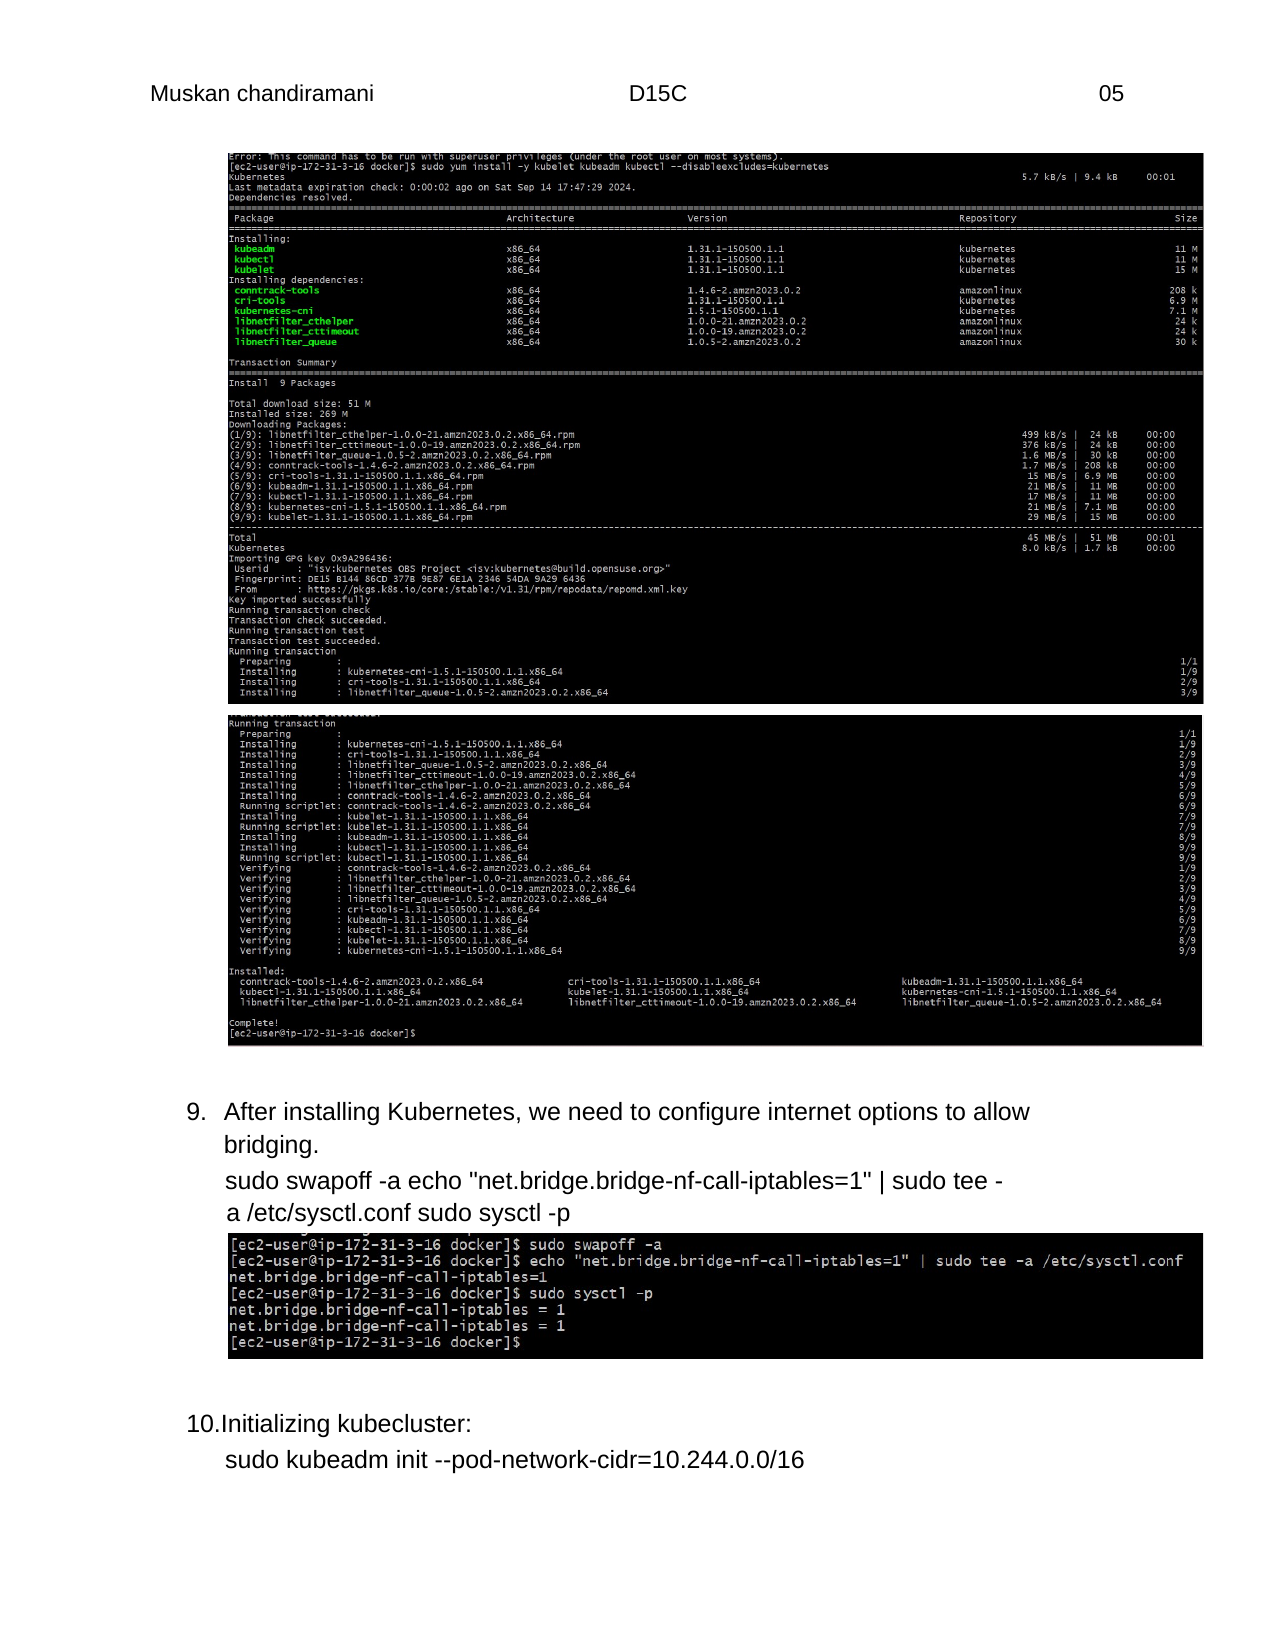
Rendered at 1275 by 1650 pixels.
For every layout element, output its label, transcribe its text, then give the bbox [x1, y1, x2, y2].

text sudo kubeadm init --pod-network-cidr=10.244.0.0/16 [225, 1445, 1124, 1474]
text 10.Initializing kubecluster: [186, 1409, 1124, 1438]
text sudo swapoff -a echo "net.bridge.bridge-nf-call-iptables=1" | sudo tee -a /etc/sysctl.conf sudo sysctl -p [225, 1166, 1006, 1227]
list After installing Kubernetes, we need to configure internet options to allow bridging. [186, 1097, 1124, 1158]
picture [228, 715, 1204, 1047]
picture [228, 1233, 1204, 1359]
picture [228, 153, 1204, 704]
